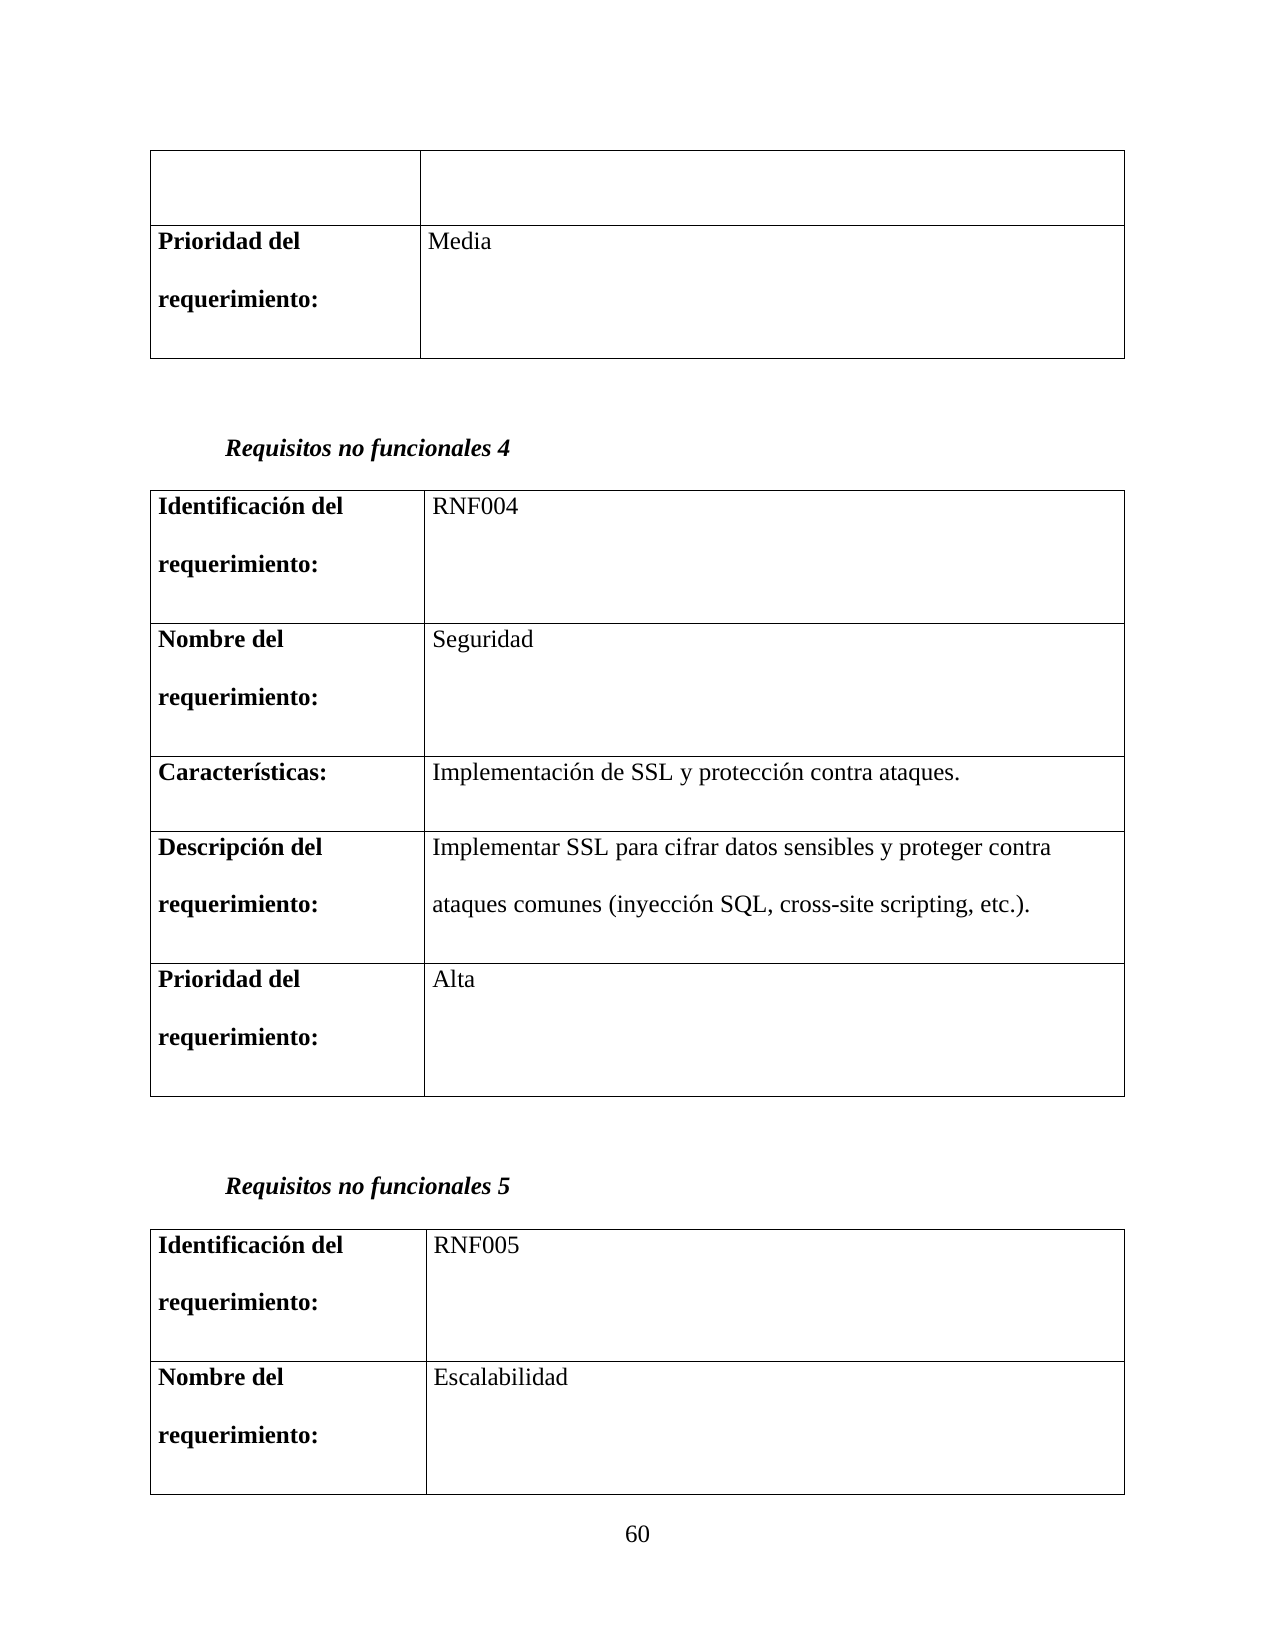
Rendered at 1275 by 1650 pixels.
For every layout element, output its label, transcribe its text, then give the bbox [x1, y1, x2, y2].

table_header RNF005 [427, 1230, 1124, 1361]
subtitle Requisitos no funcionales 4 [150, 433, 1125, 462]
table_cell Nombre del requerimiento: [151, 624, 424, 756]
table_cell Prioridad del requerimiento: [151, 226, 420, 358]
table_header Identificación del requerimiento: [151, 491, 424, 623]
table_cell Escalabilidad [427, 1362, 1124, 1494]
table_cell Alta [425, 964, 1124, 1096]
table_header Identificación del requerimiento: [151, 1230, 426, 1361]
table_cell Descripción del requerimiento: [151, 832, 424, 963]
table_header RNF004 [425, 491, 1124, 623]
table_cell Características: [151, 757, 424, 831]
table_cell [421, 151, 1124, 225]
table_cell Nombre del requerimiento: [151, 1362, 426, 1494]
subtitle Requisitos no funcionales 5 [150, 1171, 1125, 1200]
table_cell Prioridad del requerimiento: [151, 964, 424, 1096]
table_cell Seguridad [425, 624, 1124, 756]
table_cell Implementar SSL para cifrar datos sensibles y proteger contra ataques comunes (inyección SQL, cross-site scripting, etc.). [425, 832, 1124, 963]
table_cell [151, 151, 420, 225]
table_cell Implementación de SSL y protección contra ataques. [425, 757, 1124, 831]
table_cell Media [421, 226, 1124, 358]
